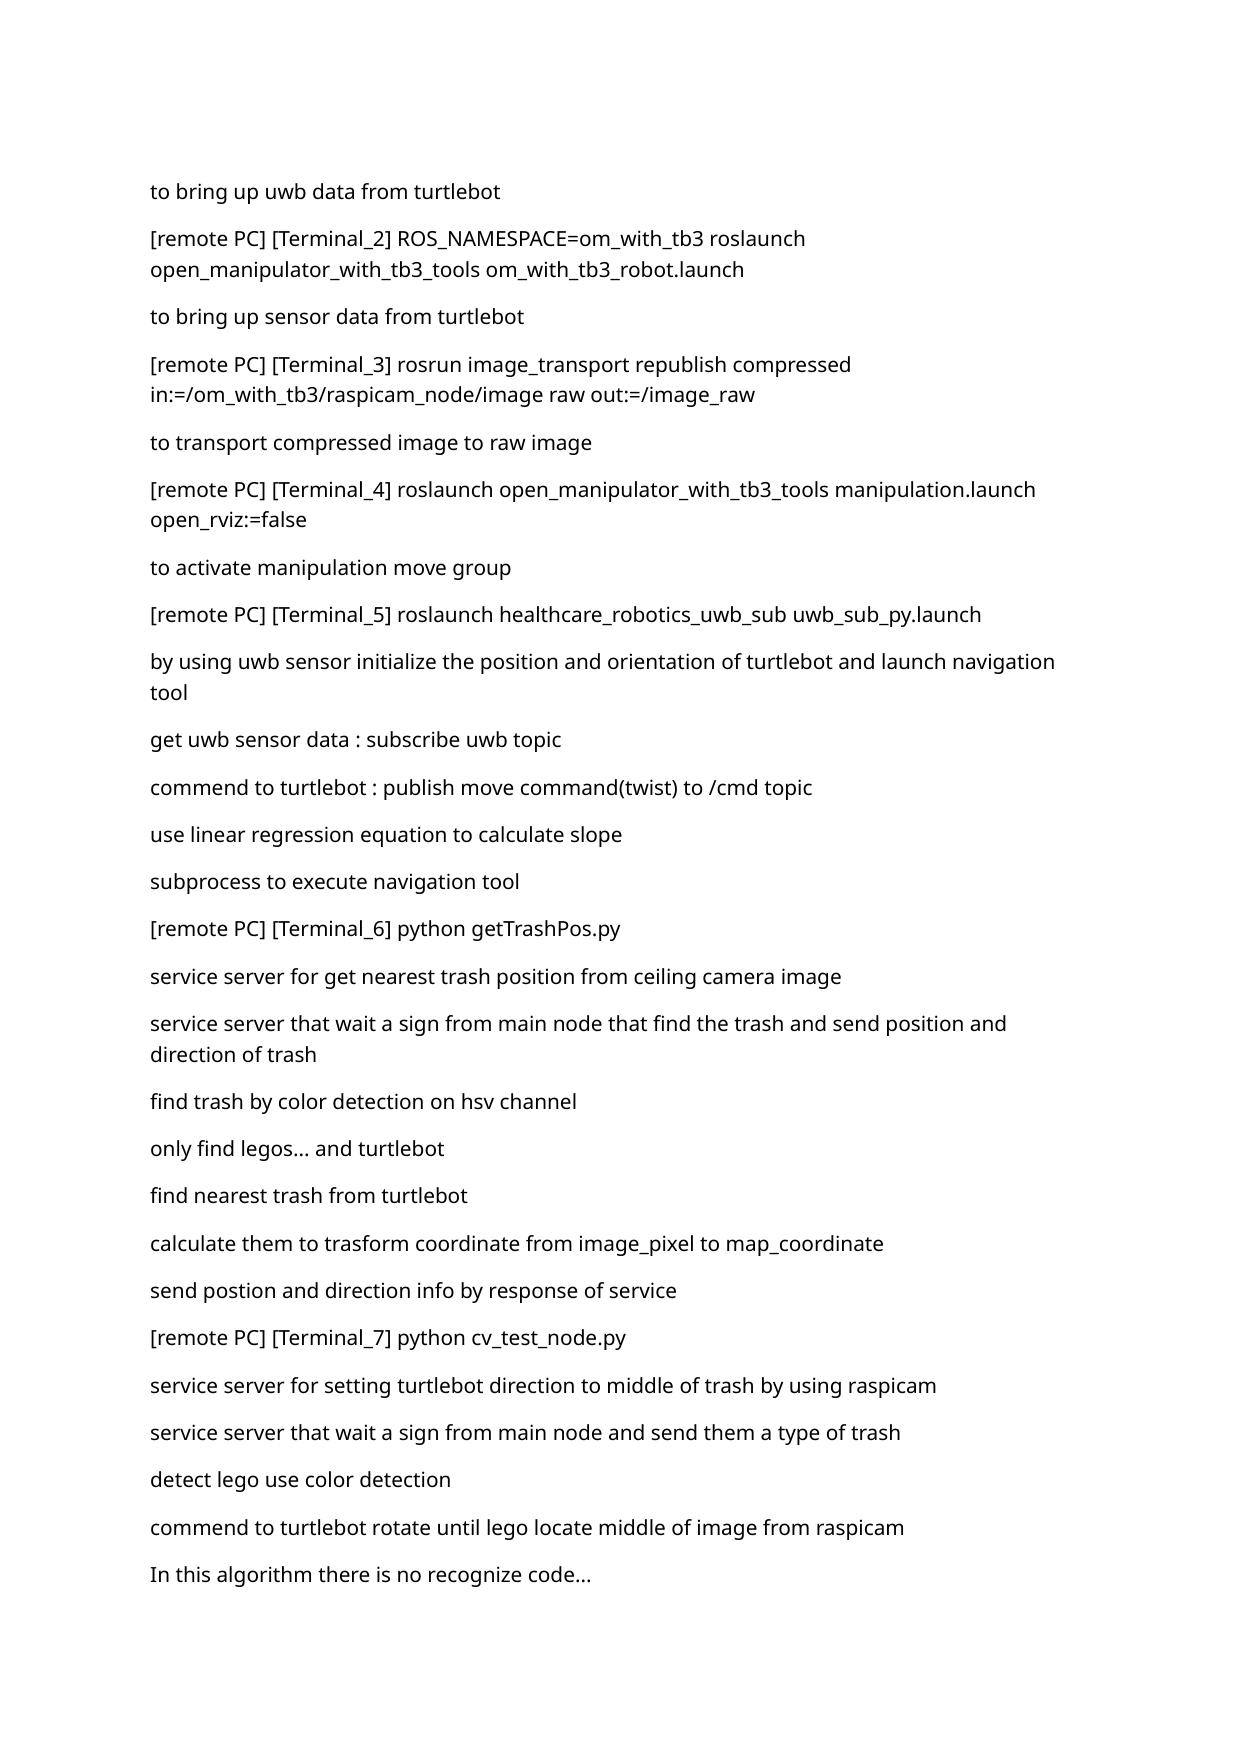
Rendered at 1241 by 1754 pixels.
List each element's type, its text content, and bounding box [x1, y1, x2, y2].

text [remote PC] [Terminal_7] python cv_test_node.py [150, 1323, 1090, 1352]
text [remote PC] [Terminal_4] roslaunch open_manipulator_with_tb3_tools manipulation.launch open_rviz:=false [150, 475, 1090, 534]
text service server that wait a sign from main node that find the trash and send position and direction of trash [150, 1009, 1090, 1068]
text find trash by color detection on hsv channel [150, 1087, 1090, 1115]
text [remote PC] [Terminal_5] roslaunch healthcare_robotics_uwb_sub uwb_sub_py.launch [150, 600, 1090, 628]
text get uwb sensor data : subscribe uwb topic [150, 725, 1090, 754]
text detect lego use color detection [150, 1465, 1090, 1494]
text to bring up sensor data from turtlebot [150, 302, 1090, 331]
text to activate manipulation move group [150, 553, 1090, 581]
text find nearest trash from turtlebot [150, 1182, 1090, 1210]
text [remote PC] [Terminal_2] ROS_NAMESPACE=om_with_tb3 roslaunch open_manipulator_with_tb3_tools om_with_tb3_robot.launch [150, 224, 1090, 283]
text subprocess to execute navigation tool [150, 867, 1090, 896]
text commend to turtlebot rotate until lego locate middle of image from raspicam [150, 1513, 1090, 1541]
text service server that wait a sign from main node and send them a type of trash [150, 1418, 1090, 1446]
text service server for setting turtlebot direction to middle of trash by using raspicam [150, 1371, 1090, 1399]
text to transport compressed image to raw image [150, 428, 1090, 456]
text In this algorithm there is no recognize code... [150, 1560, 1090, 1588]
text to bring up uwb data from turtlebot [150, 177, 1090, 206]
text service server for get nearest trash position from ceiling camera image [150, 962, 1090, 990]
text only find legos... and turtlebot [150, 1134, 1090, 1163]
text use linear regression equation to calculate slope [150, 820, 1090, 848]
text send postion and direction info by response of service [150, 1276, 1090, 1304]
text [remote PC] [Terminal_3] rosrun image_transport republish compressed in:=/om_with_tb3/raspicam_node/image raw out:=/image_raw [150, 350, 1090, 409]
text commend to turtlebot : publish move command(twist) to /cmd topic [150, 773, 1090, 801]
text calculate them to trasform coordinate from image_pixel to map_coordinate [150, 1229, 1090, 1257]
text [remote PC] [Terminal_6] python getTrashPos.py [150, 914, 1090, 943]
text by using uwb sensor initialize the position and orientation of turtlebot and launch navigation tool [150, 647, 1090, 706]
